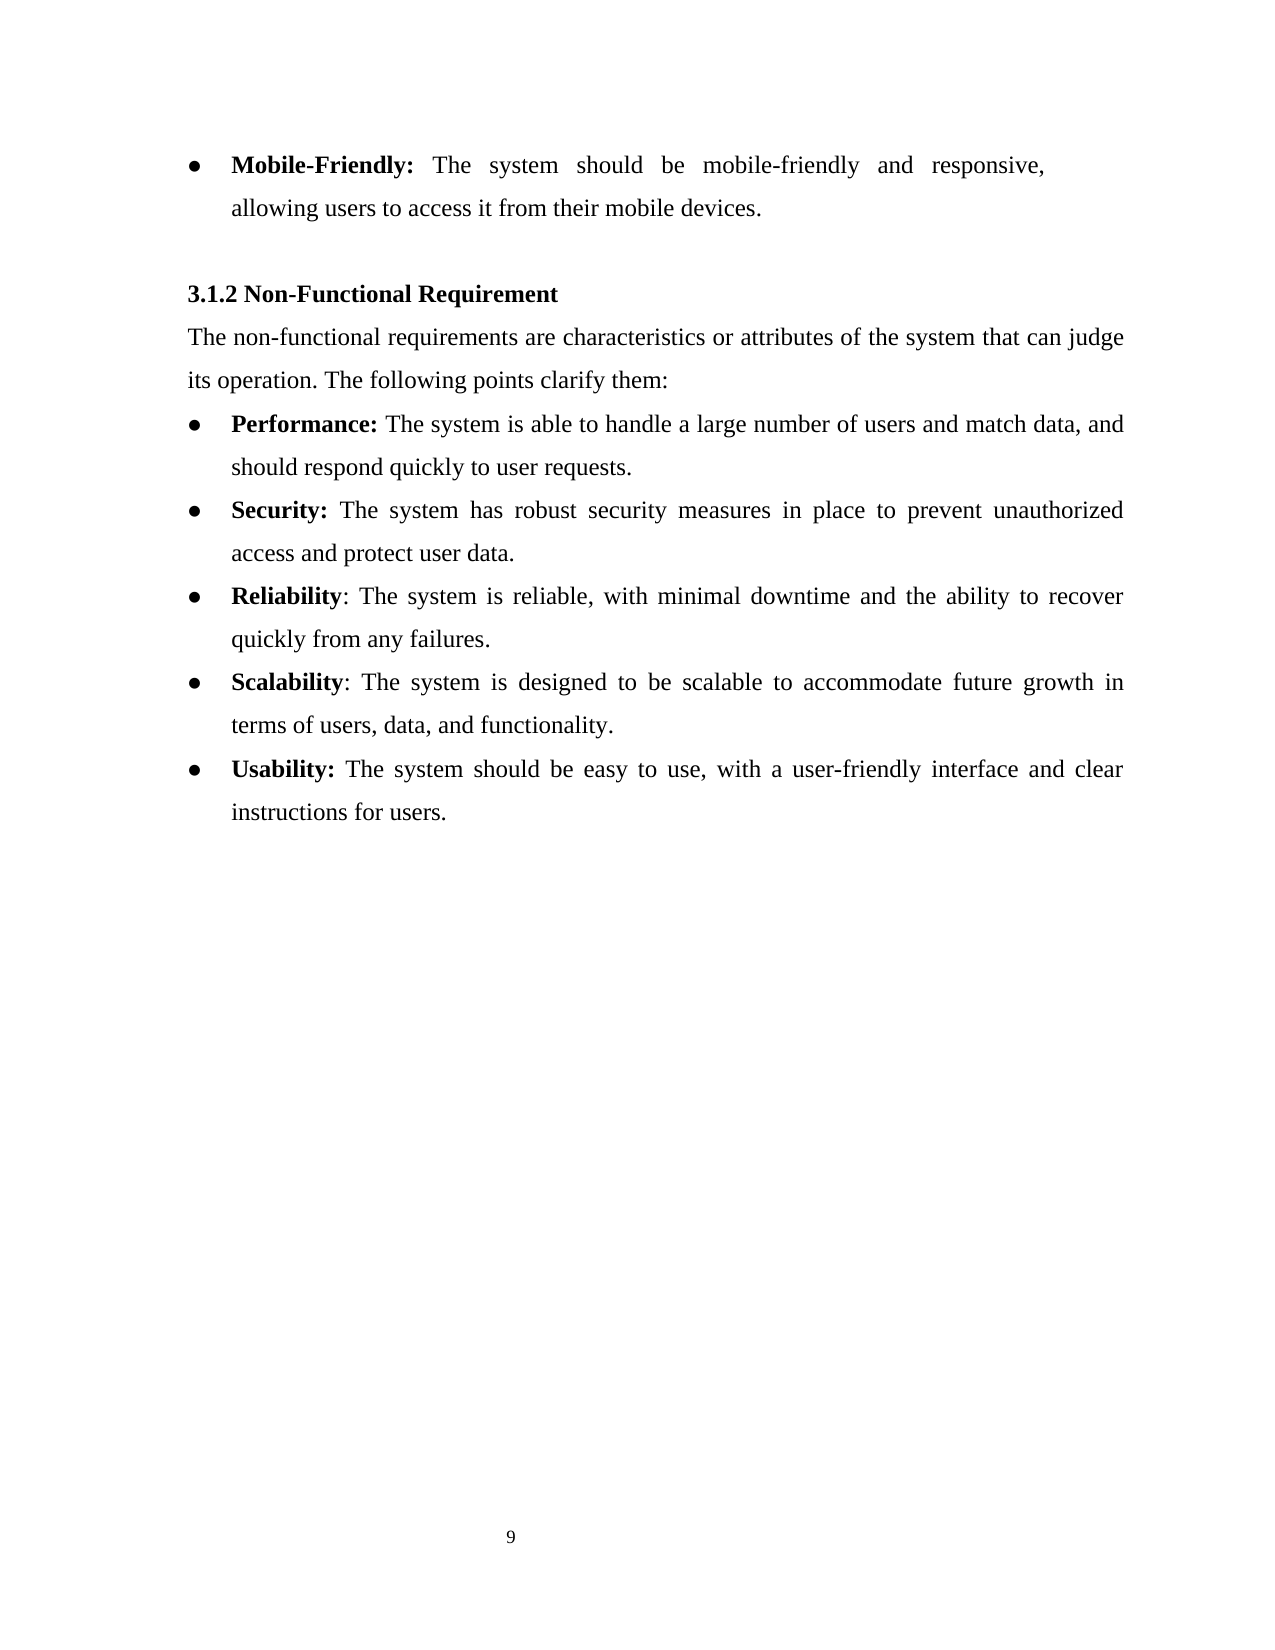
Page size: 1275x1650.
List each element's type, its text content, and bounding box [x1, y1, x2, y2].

list Mobile-Friendly: The system should be mobile-friendly and responsive, allowing users to access it from their mobile devices. [187, 150, 1045, 222]
list Usability: The system should be easy to use, with a user-friendly interface and clear instructions for users. [187, 754, 1125, 826]
list Reliability: The system is reliable, with minimal downtime and the ability to recover quickly from any failures. [187, 581, 1125, 653]
list Scalability: The system is designed to be scalable to accommodate future growth in terms of users, data, and functionality. [187, 667, 1125, 739]
list 3.1.2 Non-Functional Requirement [187, 279, 1125, 308]
list Performance: The system is able to handle a large number of users and match data, and should respond quickly to user requests. [187, 409, 1125, 481]
list Security: The system has robust security measures in place to prevent unauthorized access and protect user data. [187, 495, 1125, 567]
list The non-functional requirements are characteristics or attributes of the system that can judge its operation. The following points clarify them: [187, 322, 1125, 394]
